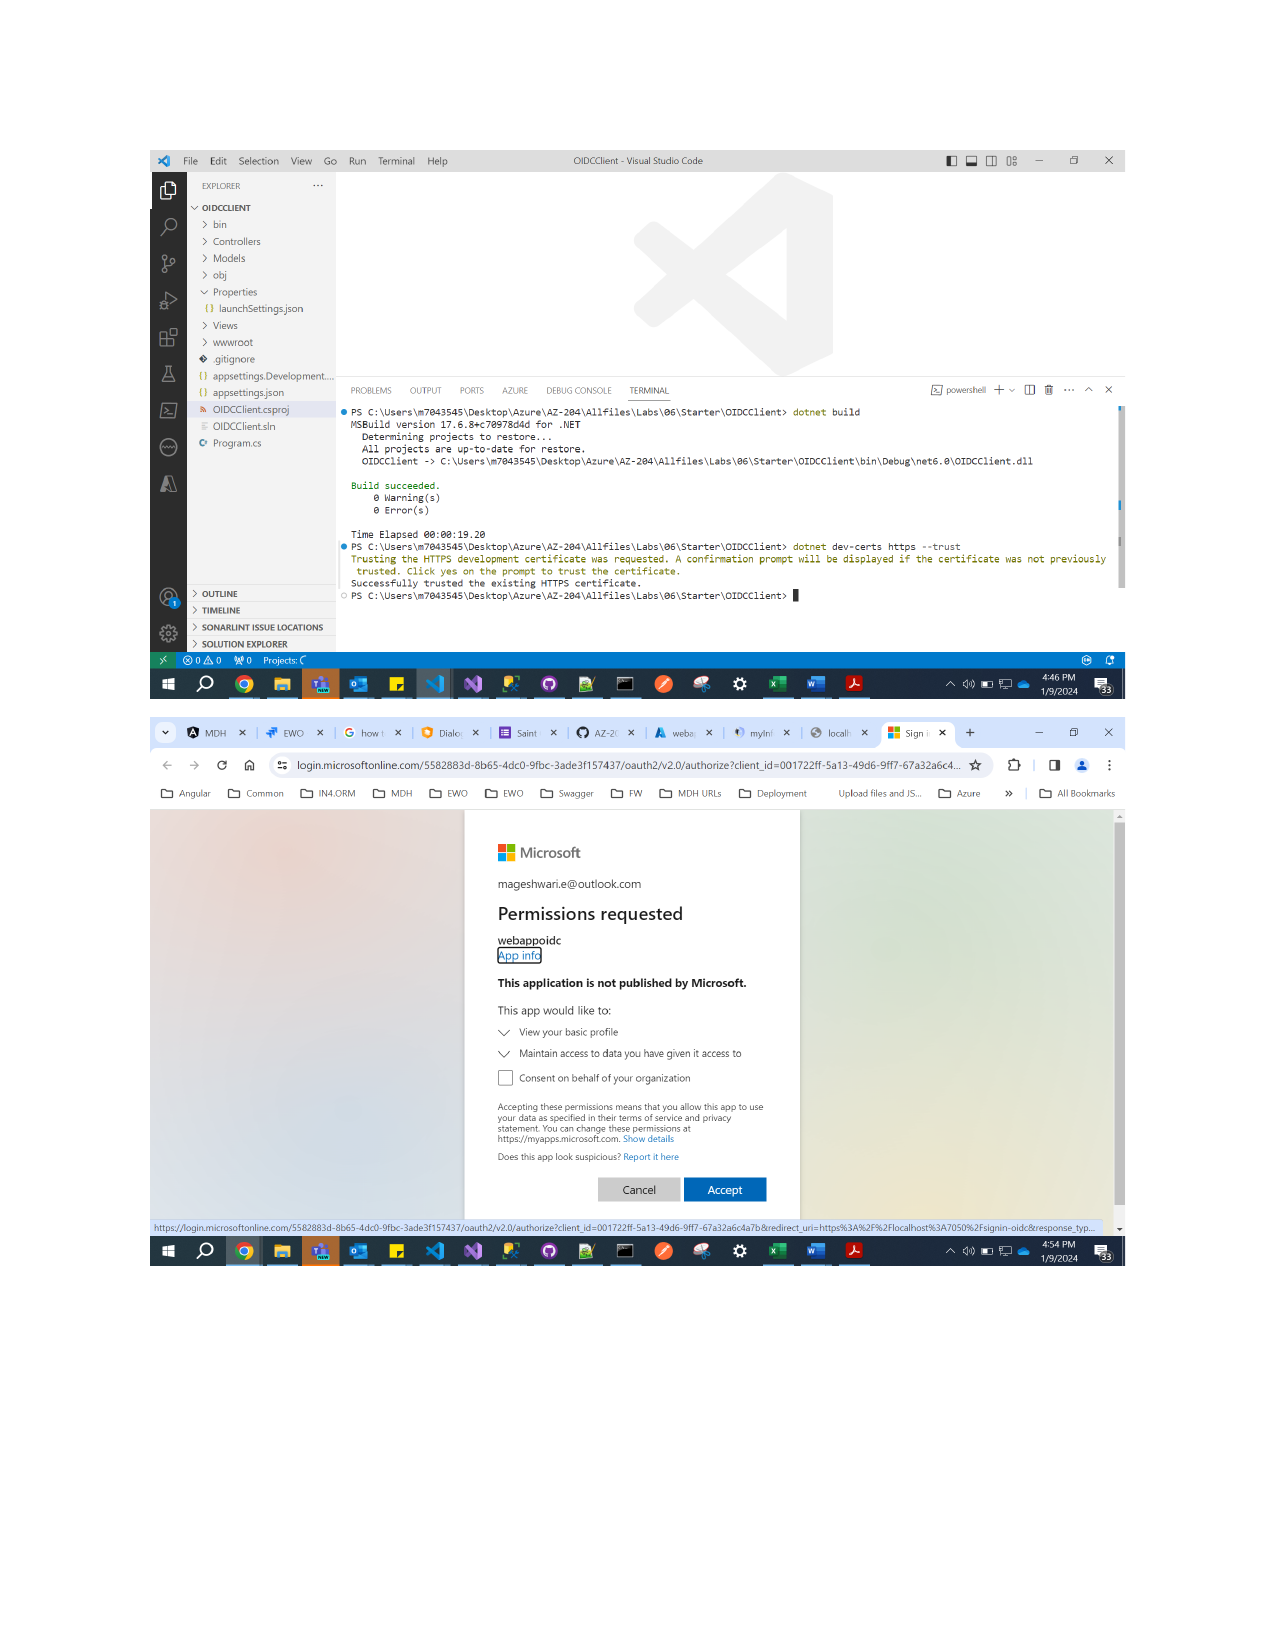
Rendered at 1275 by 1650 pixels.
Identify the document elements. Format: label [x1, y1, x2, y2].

picture [150, 717, 1125, 1266]
picture [150, 150, 1125, 699]
